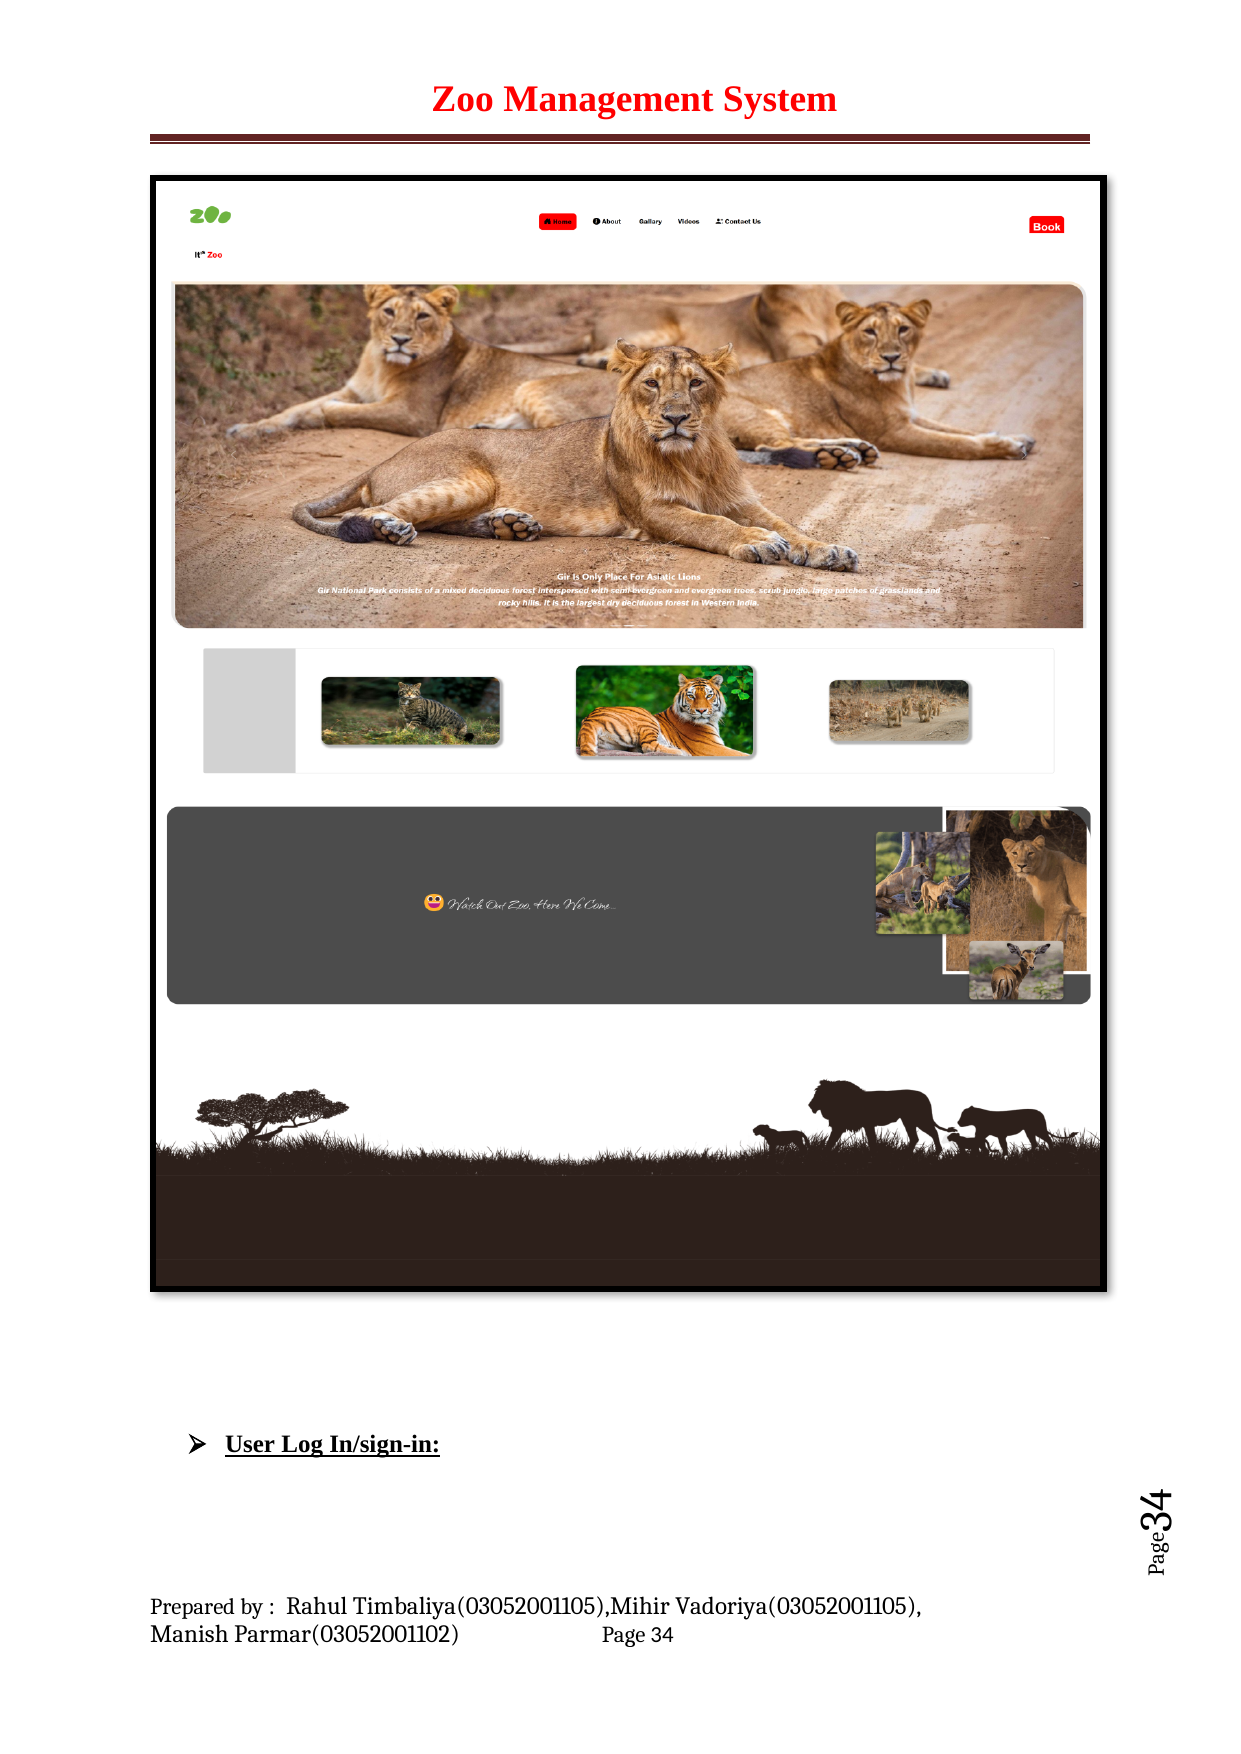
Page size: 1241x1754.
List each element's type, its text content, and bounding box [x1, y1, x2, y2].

picture [156, 181, 1100, 1286]
list User Log In/sign-in: [187, 1429, 1090, 1458]
